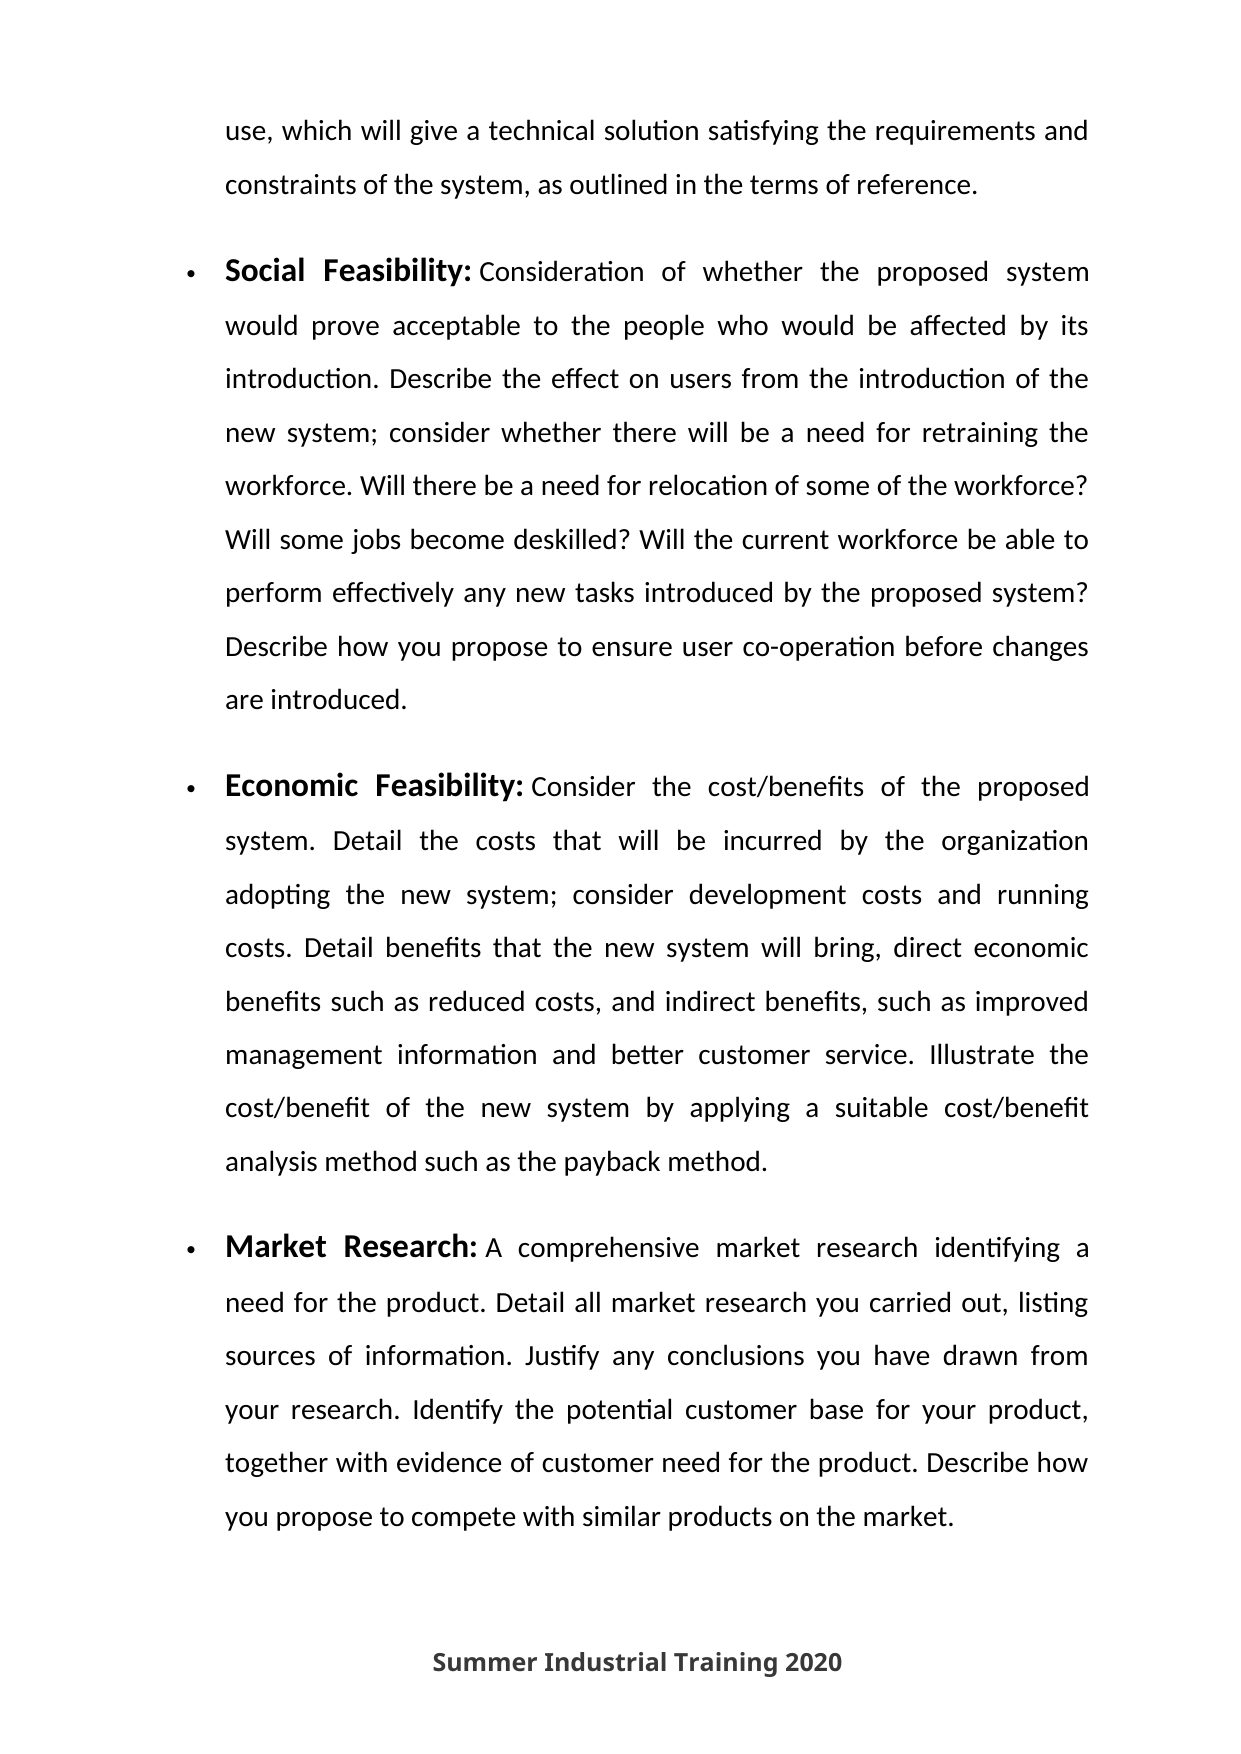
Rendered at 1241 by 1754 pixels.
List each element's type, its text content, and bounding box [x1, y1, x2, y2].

list Market Research: A comprehensive market research identifying a need for the product. Detail all market research you carried out, listing sources of information. Justify any conclusions you have drawn from your research. Identify the potential customer base for your product, together with evidence of customer need for the product. Describe how you propose to compete with similar products on the market. [187, 1226, 1090, 1533]
list Social Feasibility: Consideration of whether the proposed system would prove acceptable to the people who would be affected by its introduction. Describe the effect on users from the introduction of the new system; consider whether there will be a need for retraining the workforce. Will there be a need for relocation of some of the workforce? Will some jobs become deskilled? Will the current workforce be able to perform effectively any new tasks introduced by the proposed system? Describe how you propose to ensure user co-operation before changes are introduced. [187, 248, 1090, 717]
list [187, 112, 1090, 202]
list Economic Feasibility: Consider the cost/benefits of the proposed system. Detail the costs that will be incurred by the organization adopting the new system; consider development costs and running costs. Detail benefits that the new system will bring, direct economic benefits such as reduced costs, and indirect benefits, such as improved management information and better customer service. Illustrate the cost/benefit of the new system by applying a suitable cost/benefit analysis method such as the payback method. [187, 764, 1090, 1178]
